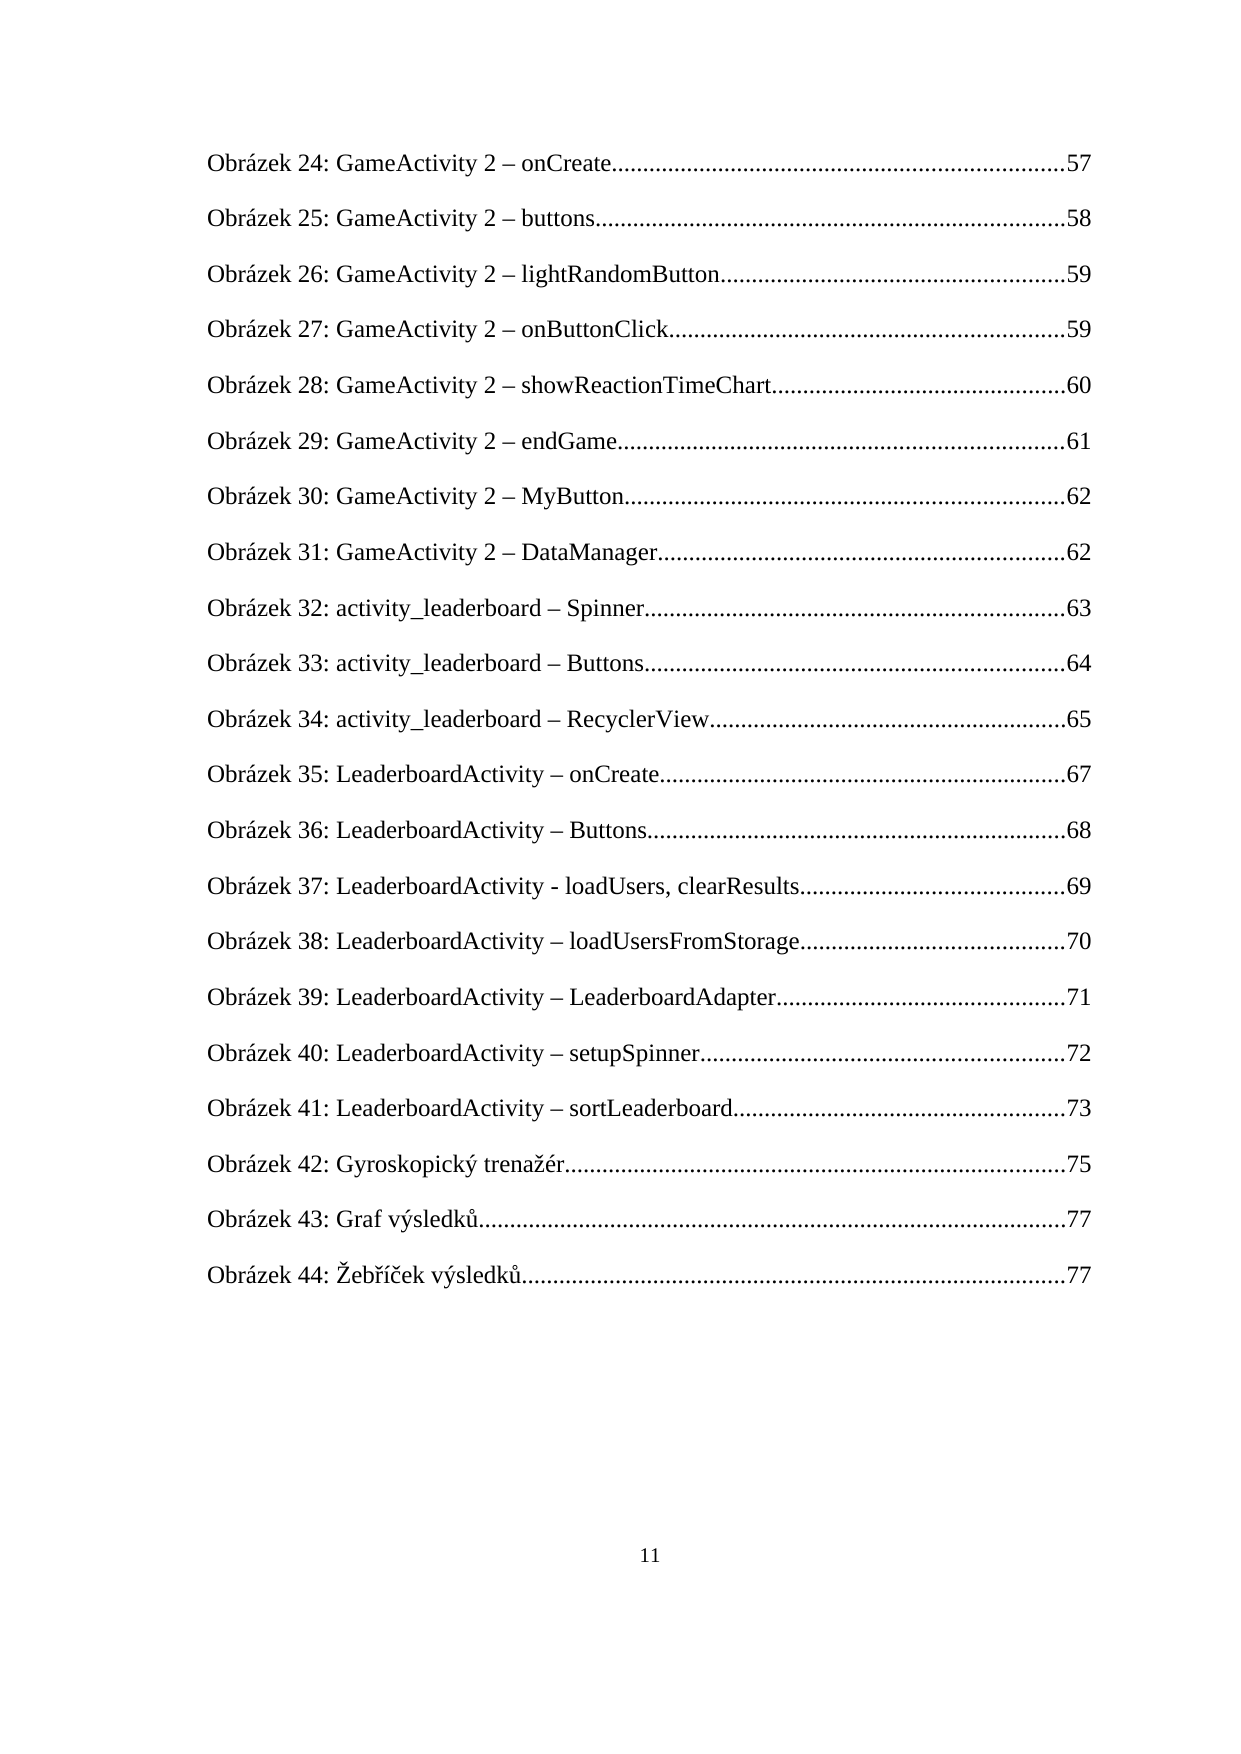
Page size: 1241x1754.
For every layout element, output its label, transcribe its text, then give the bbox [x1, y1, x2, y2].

text Obrázek 44: Žebříček výsledků 77 [207, 1260, 1092, 1289]
text Obrázek 43: Graf výsledků 77 [207, 1204, 1092, 1233]
text Obrázek 41: LeaderboardActivity – sortLeaderboard 73 [207, 1093, 1092, 1122]
text Obrázek 40: LeaderboardActivity – setupSpinner 72 [207, 1038, 1092, 1066]
text Obrázek 28: GameActivity 2 – showReactionTimeChart 60 [207, 370, 1092, 399]
text Obrázek 25: GameActivity 2 – buttons 58 [207, 203, 1092, 232]
text Obrázek 26: GameActivity 2 – lightRandomButton 59 [207, 259, 1092, 288]
text Obrázek 29: GameActivity 2 – endGame 61 [207, 426, 1092, 454]
text Obrázek 37: LeaderboardActivity - loadUsers, clearResults 69 [207, 871, 1092, 899]
text Obrázek 34: activity_leaderboard – RecyclerView 65 [207, 704, 1092, 733]
text Obrázek 27: GameActivity 2 – onButtonClick 59 [207, 314, 1092, 343]
text Obrázek 32: activity_leaderboard – Spinner 63 [207, 593, 1092, 621]
text Obrázek 36: LeaderboardActivity – Buttons 68 [207, 815, 1092, 844]
text Obrázek 42: Gyroskopický trenažér 75 [207, 1149, 1092, 1178]
text Obrázek 39: LeaderboardActivity – LeaderboardAdapter 71 [207, 982, 1092, 1011]
text Obrázek 31: GameActivity 2 – DataManager 62 [207, 537, 1092, 566]
text Obrázek 24: GameActivity 2 – onCreate 57 [207, 148, 1092, 176]
text Obrázek 33: activity_leaderboard – Buttons 64 [207, 648, 1092, 677]
text Obrázek 38: LeaderboardActivity – loadUsersFromStorage 70 [207, 926, 1092, 955]
text Obrázek 30: GameActivity 2 – MyButton 62 [207, 481, 1092, 510]
text Obrázek 35: LeaderboardActivity – onCreate 67 [207, 759, 1092, 788]
